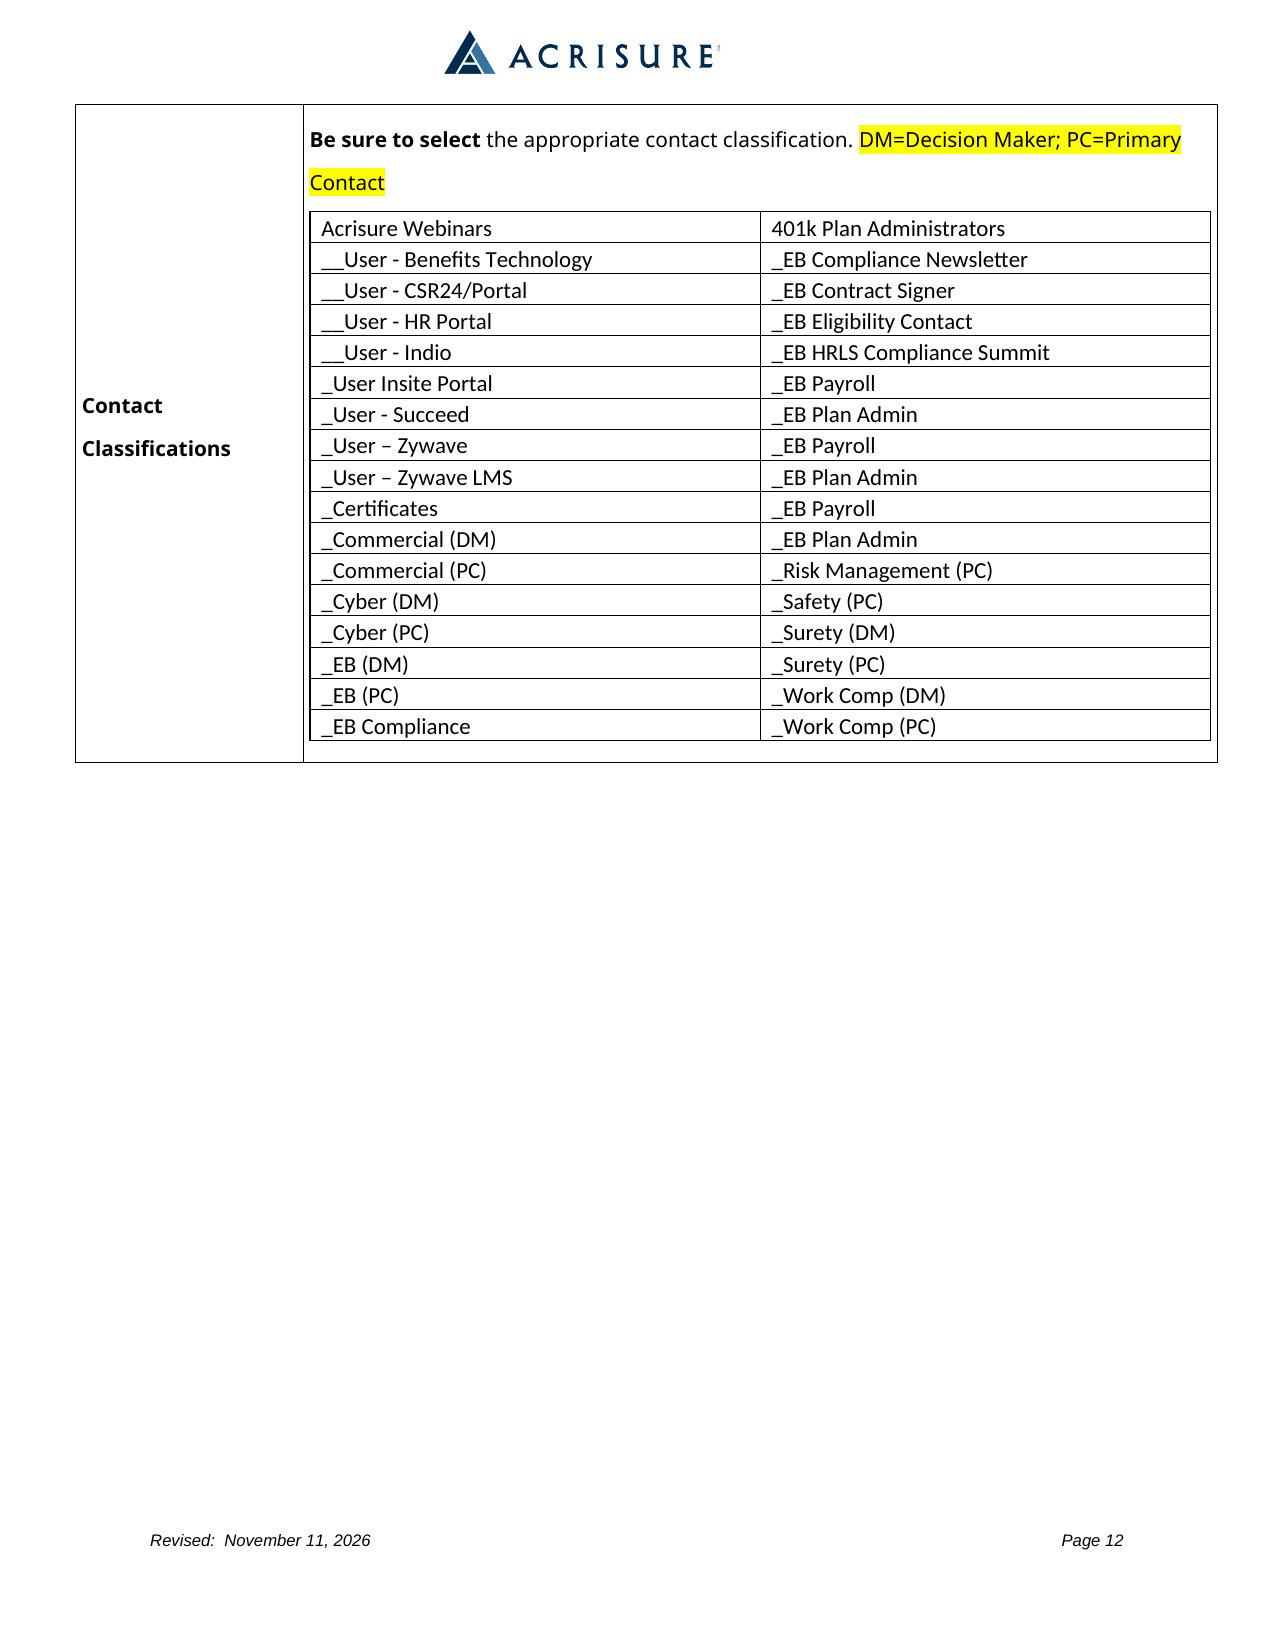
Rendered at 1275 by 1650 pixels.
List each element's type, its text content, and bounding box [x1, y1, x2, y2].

table_cell Contact Classifications [76, 105, 303, 762]
picture [442, 23, 721, 80]
table_cell Be sure to select the appropriate contact classification. DM=Decision Maker; PC=Primary Contact [304, 105, 1217, 762]
